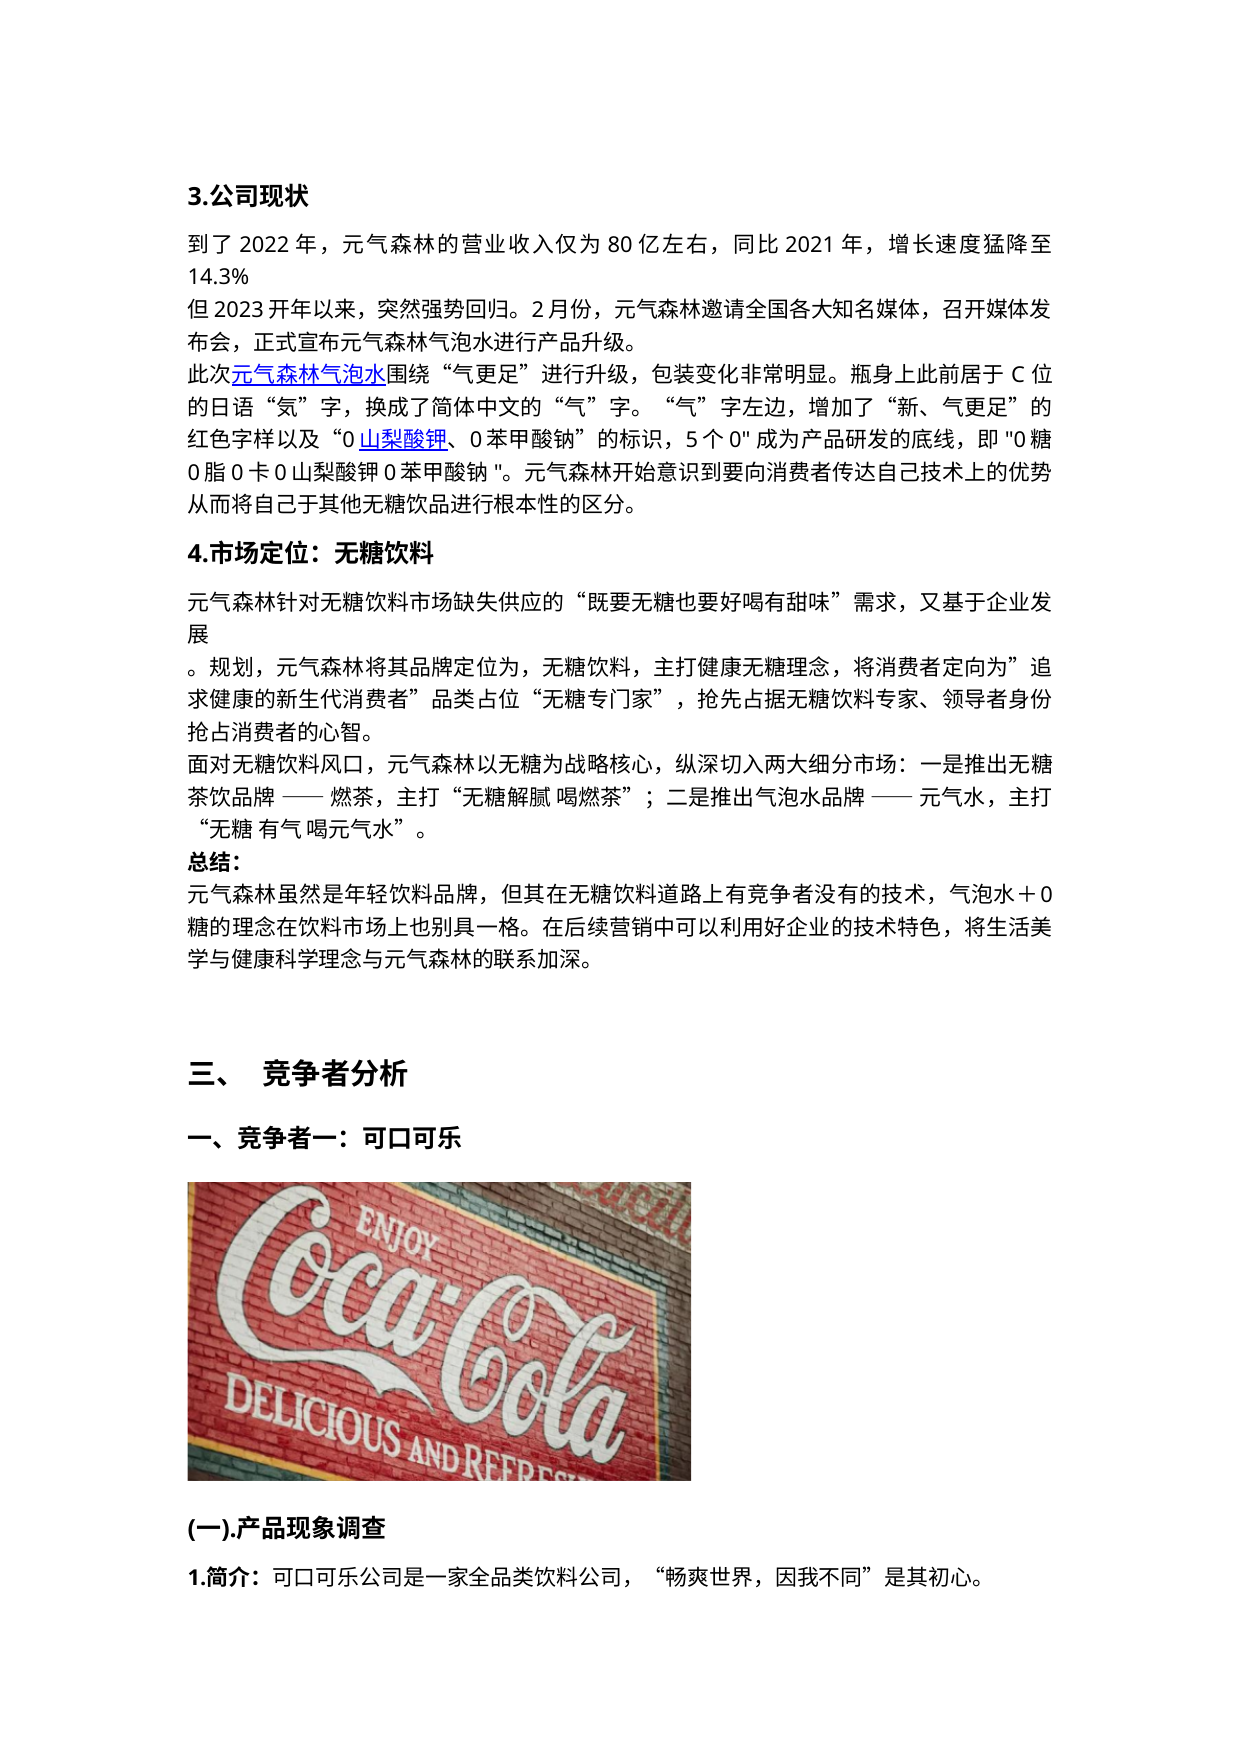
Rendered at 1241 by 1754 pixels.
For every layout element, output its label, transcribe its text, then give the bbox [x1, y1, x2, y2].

text 一、竞争者一：可口可乐 [187, 1104, 1053, 1169]
text 元气森林虽然是年轻饮料品牌，但其在无糖饮料道路上有竞争者没有的技术，气泡水＋0糖的理念在饮料市场上也别具一格。在后续营销中可以利用好企业的技术特色，将生活美学与健康科学理念与元气森林的联系加深。 [187, 877, 1053, 974]
text (一).产品现象调查 [187, 1494, 1053, 1559]
text 4.市场定位：无糖饮料 [187, 519, 1053, 584]
text 此次元气森林气泡水围绕“气更足”进行升级，包装变化非常明显。瓶身上此前居于 C 位的日语“気”字，换成了简体中文的“气”字。“气”字左边，增加了“新、气更足”的红色字样以及“0山梨酸钾、0苯甲酸钠”的标识，5个0" 成为产品研发的底线，即 "0糖0脂0卡0山梨酸钾0苯甲酸钠 "。元气森林开始意识到要向消费者传达自己技术上的优势从而将自己于其他无糖饮品进行根本性的区分。 [187, 357, 1053, 519]
text 到了2022年，元气森林的营业收入仅为80亿左右，同比2021年，增长速度猛降至14.3% [187, 227, 1053, 292]
text 但2023开年以来，突然强势回归。2月份，元气森林邀请全国各大知名媒体，召开媒体发布会，正式宣布元气森林气泡水进行产品升级。 [187, 292, 1053, 357]
list 竞争者分析 [187, 1039, 1053, 1104]
text 3.公司现状 [187, 162, 1053, 227]
text 。规划，元气森林将其品牌定位为，无糖饮料，主打健康无糖理念，将消费者定向为”追求健康的新生代消费者”品类占位“无糖专门家”，抢先占据无糖饮料专家、领导者身份，抢占消费者的心智。 [187, 649, 1053, 747]
text 1.简介：可口可乐公司是一家全品类饮料公司，“畅爽世界，因我不同”是其初心。 [187, 1559, 1053, 1592]
text 总结： [187, 844, 1053, 877]
picture [187, 1182, 692, 1482]
text 面对无糖饮料风口，元气森林以无糖为战略核心，纵深切入两大细分市场：一是推出无糖茶饮品牌 —— 燃茶，主打“无糖解腻 喝燃茶”；二是推出气泡水品牌 —— 元气水，主打“无糖 有气 喝元气水”。 [187, 747, 1053, 844]
text 元气森林针对无糖饮料市场缺失供应的“既要无糖也要好喝有甜味”需求，又基于企业发展 [187, 584, 1053, 649]
